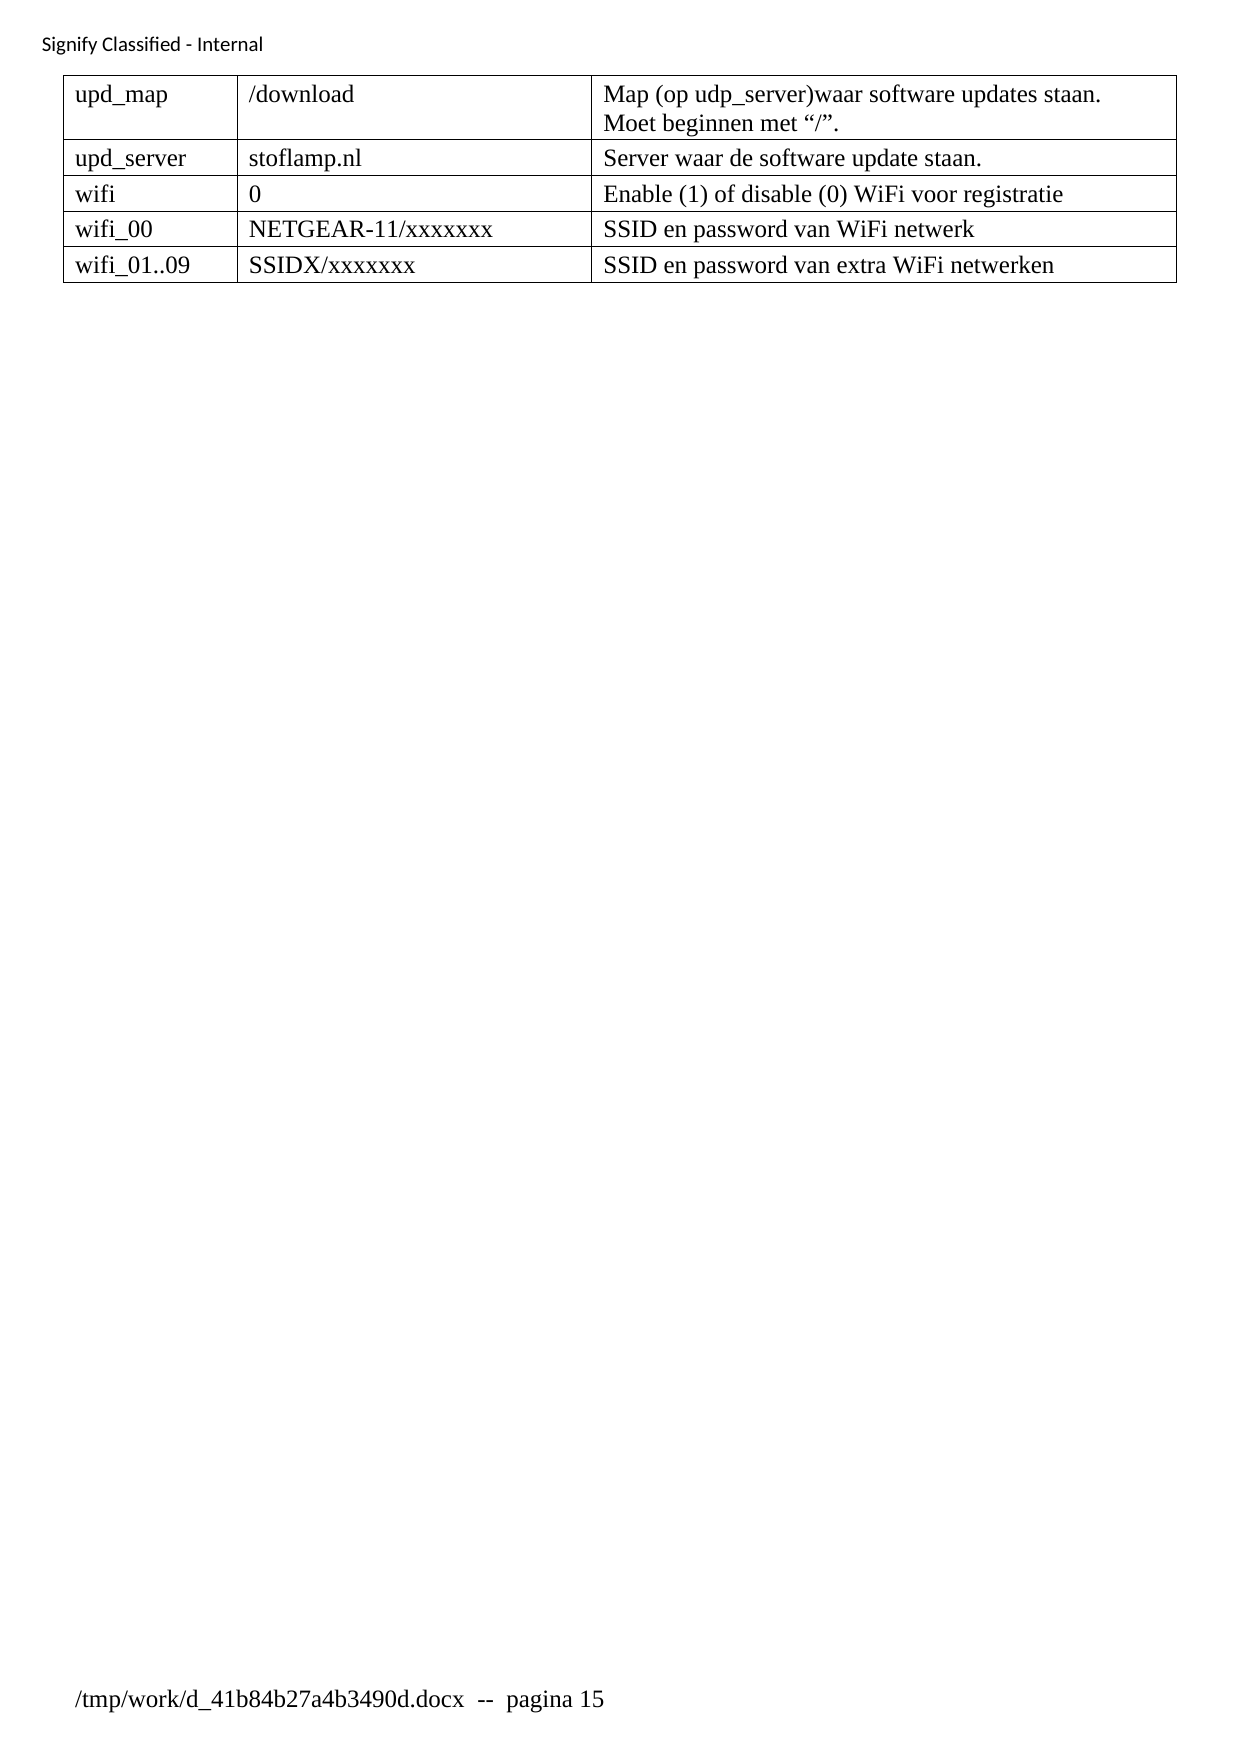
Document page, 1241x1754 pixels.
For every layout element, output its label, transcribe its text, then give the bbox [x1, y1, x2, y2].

table_cell 0 [238, 176, 591, 211]
table_cell wifi_00 [64, 212, 237, 246]
table_cell upd_map [64, 76, 237, 139]
table_cell upd_server [64, 140, 237, 175]
table_cell wifi_01..09 [64, 247, 237, 282]
table_cell wifi [64, 176, 237, 211]
table_cell Enable (1) of disable (0) WiFi voor registratie [592, 176, 1176, 211]
table_cell Server waar de software update staan. [592, 140, 1176, 175]
table_cell SSIDX/xxxxxxx [238, 247, 591, 282]
table_cell SSID en password van WiFi netwerk [592, 212, 1176, 246]
table_cell stoflamp.nl [238, 140, 591, 175]
table_cell Map (op udp_server)waar software updates staan. Moet beginnen met “/”. [592, 76, 1176, 139]
table_cell /download [238, 76, 591, 139]
table_cell SSID en password van extra WiFi netwerken [592, 247, 1176, 282]
table_cell NETGEAR-11/xxxxxxx [238, 212, 591, 246]
